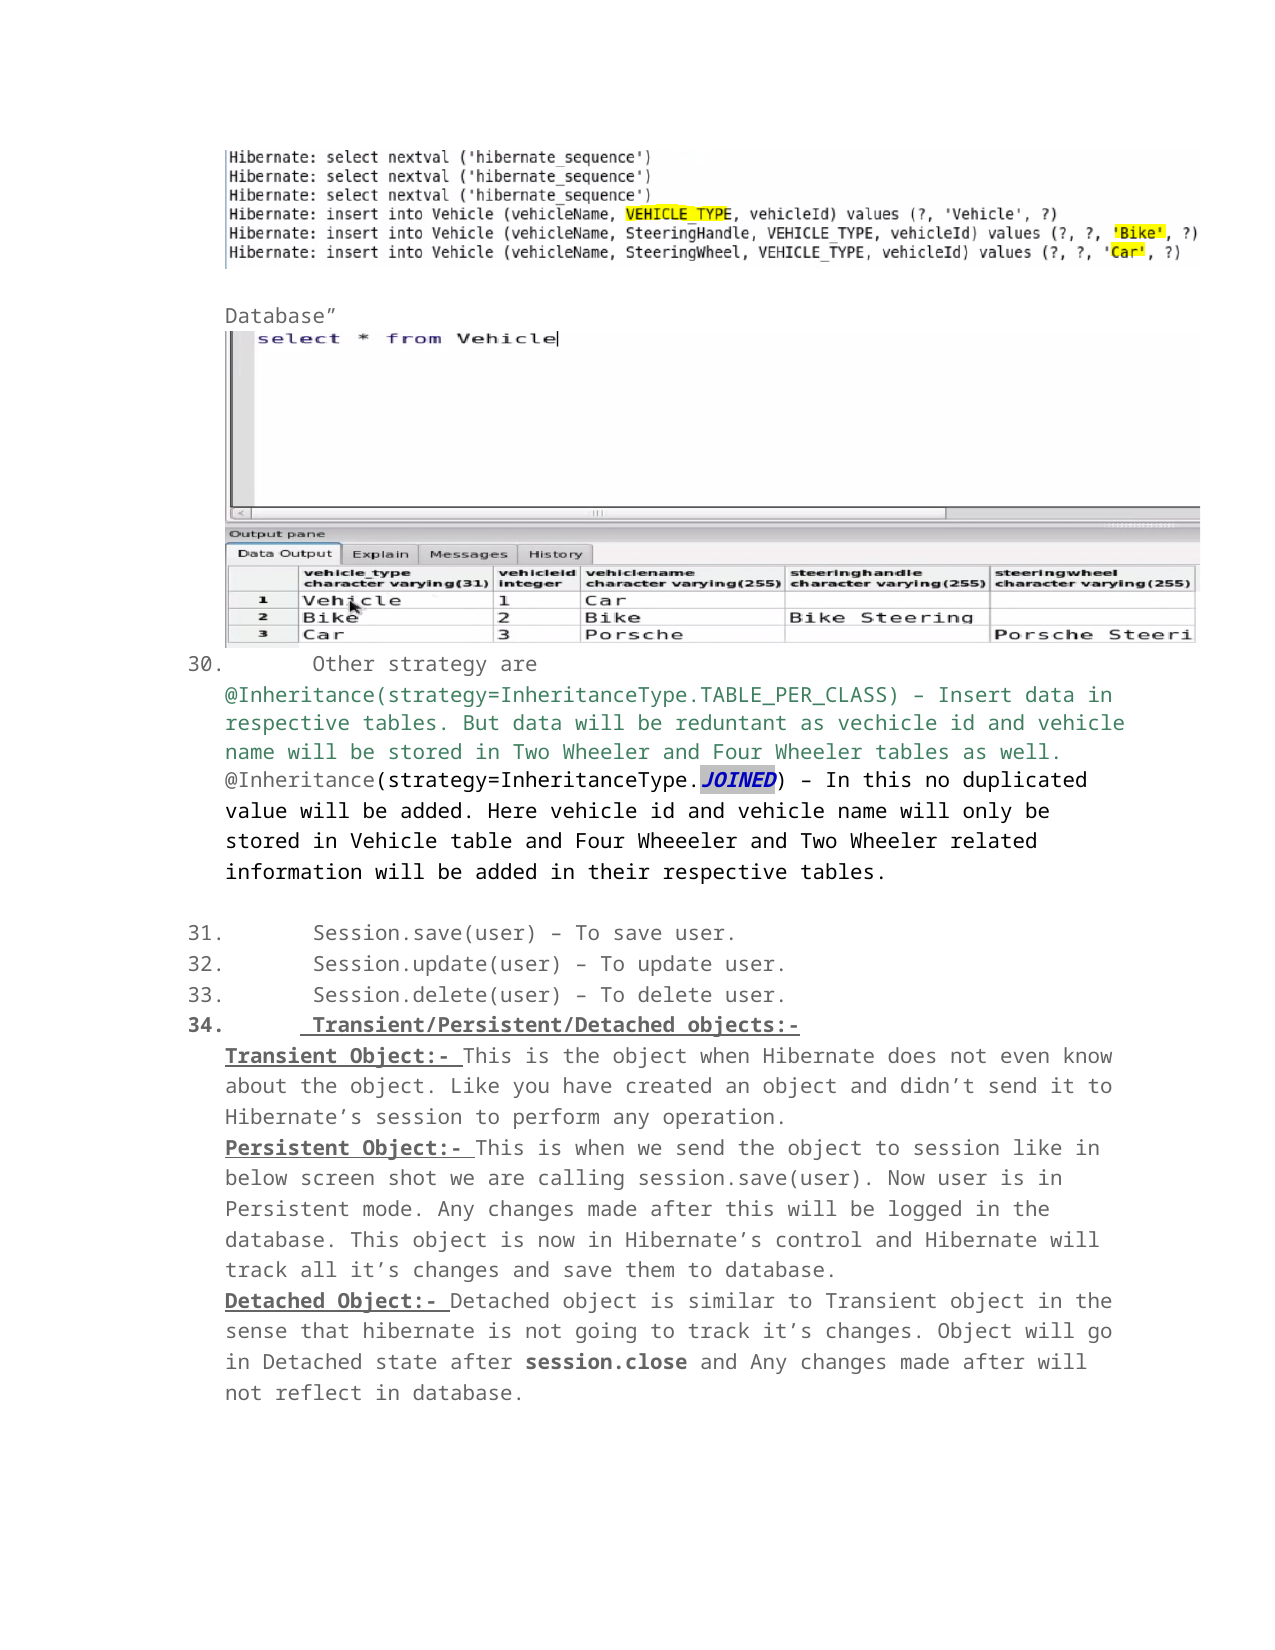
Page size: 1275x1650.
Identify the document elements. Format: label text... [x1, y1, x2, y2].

list Persistent Object:- This is when we send the object to session like in below screen shot we are calling session.save(user). Now user is in Persistent mode. Any changes made after this will be logged in the database. This object is now in Hibernate’s control and Hibernate will track all it’s changes and save them to database. [225, 1133, 1125, 1284]
list Transient Object:- This is the object when Hibernate does not even know about the object. Like you have created an object and didn’t send it to Hibernate’s session to perform any operation. [225, 1041, 1125, 1131]
list @Inheritance(strategy=InheritanceType.TABLE_PER_CLASS) – Insert data in respective tables. But data will be reduntant as vechicle id and vehicle name will be stored in Two Wheeler and Four Wheeler tables as well. [225, 680, 1125, 765]
picture [225, 331, 1200, 648]
list Session.update(user) – To update user. [187, 949, 1125, 978]
list Database” [225, 301, 1125, 329]
list Session.save(user) – To save user. [187, 918, 1125, 947]
list Other strategy are [187, 649, 1125, 678]
picture [225, 150, 1200, 269]
list Transient/Persistent/Detached objects:- [187, 1010, 1125, 1039]
list @Inheritance(strategy=InheritanceType.JOINED) – In this no duplicated value will be added. Here vehicle id and vehicle name will only be stored in Vehicle table and Four Wheeeler and Two Wheeler related information will be added in their respective tables. [225, 765, 1125, 886]
list Detached Object:- Detached object is similar to Transient object in the sense that hibernate is not going to track it’s changes. Object will go in Detached state after session.close and Any changes made after will not reflect in database. [225, 1286, 1125, 1406]
list Session.delete(user) – To delete user. [187, 980, 1125, 1008]
